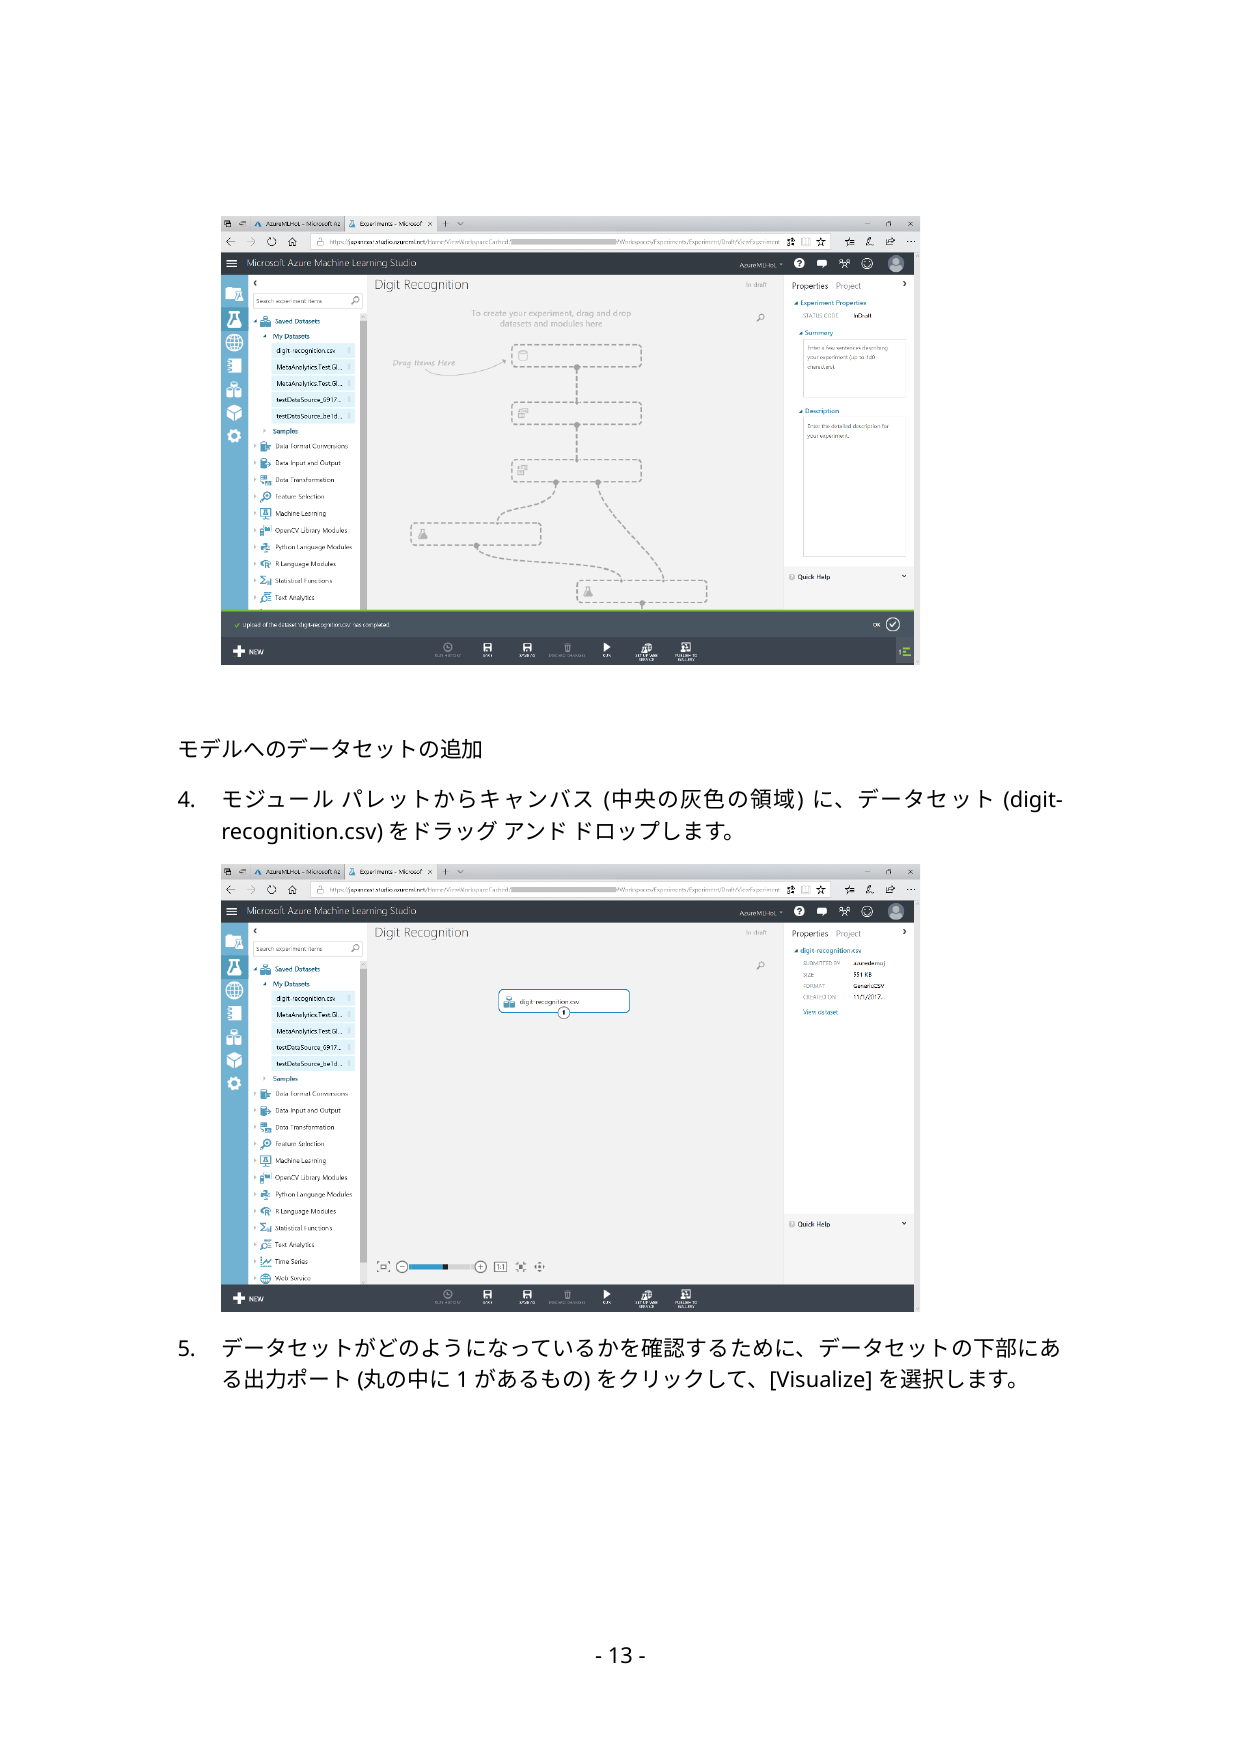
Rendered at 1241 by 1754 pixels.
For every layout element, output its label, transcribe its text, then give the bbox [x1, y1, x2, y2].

subtitle モデルへのデータセットの追加 [177, 732, 1063, 763]
list モジュール パレットからキャンバス (中央の灰色の領域) に、データセット (digit-recognition.csv) をドラッグ アンド ドロップします。 [177, 782, 1063, 846]
list データセットがどのようになっているかを確認するために、データセットの下部にある出力ポート (丸の中に 1 があるもの) をクリックして、[Visualize] を選択します。 [177, 1331, 1063, 1394]
picture [221, 216, 921, 665]
picture [221, 864, 921, 1312]
